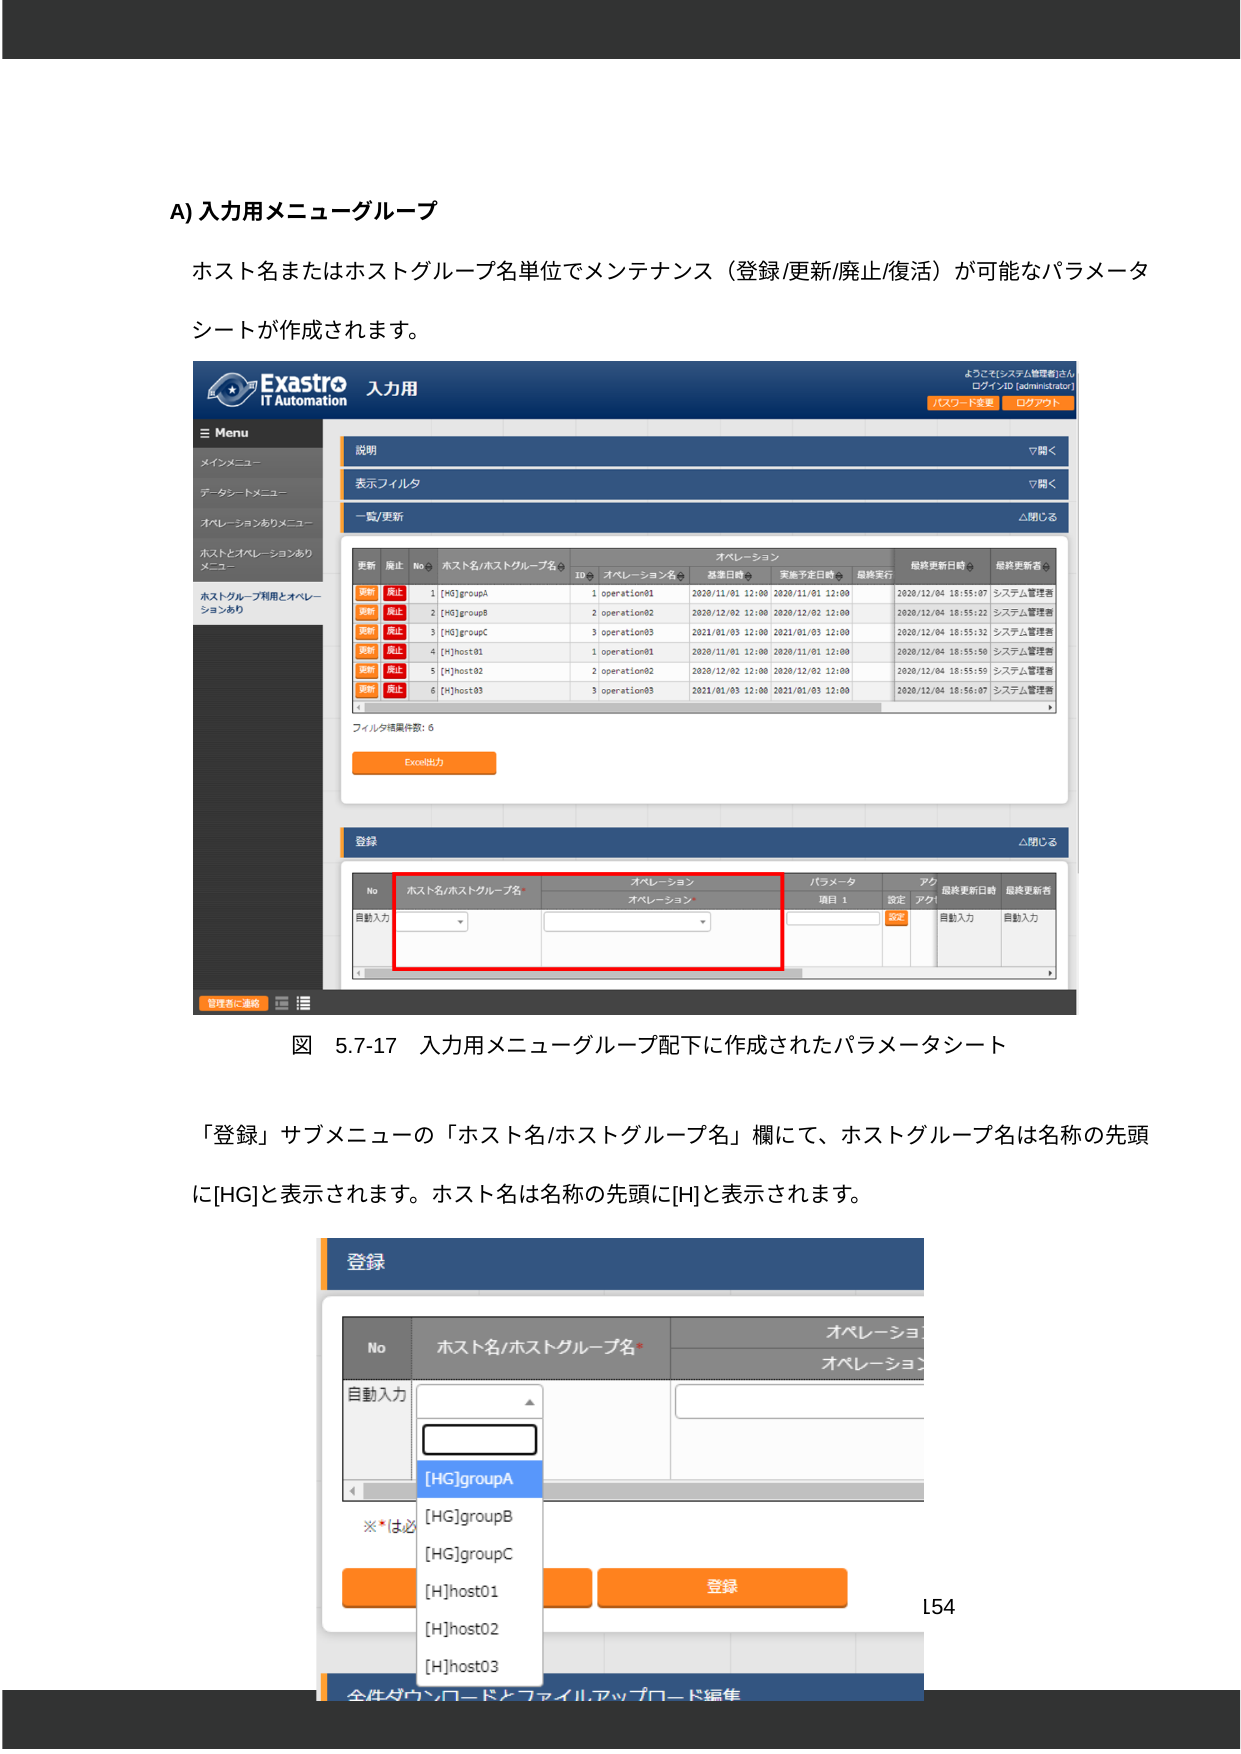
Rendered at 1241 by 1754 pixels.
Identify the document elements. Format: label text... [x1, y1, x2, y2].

picture [193, 361, 1079, 1015]
picture [2, 1238, 1241, 1749]
picture [2, 0, 1241, 59]
text 図 5.7-17 入力用メニューグループ配下に作成されたパラメータシート [148, 1014, 1152, 1074]
text A) 入力用メニューグループ [169, 180, 1152, 240]
text ホスト名またはホストグループ名単位でメンテナンス（登録/更新/廃止/復活）が可能なパラメータシートが作成されます。 [191, 240, 1152, 359]
text 「登録」サブメニューの「ホスト名/ホストグループ名」欄にて、ホストグループ名は名称の先頭に[HG]と表示されます。ホスト名は名称の先頭に[H]と表示されます。 [191, 1104, 1152, 1223]
